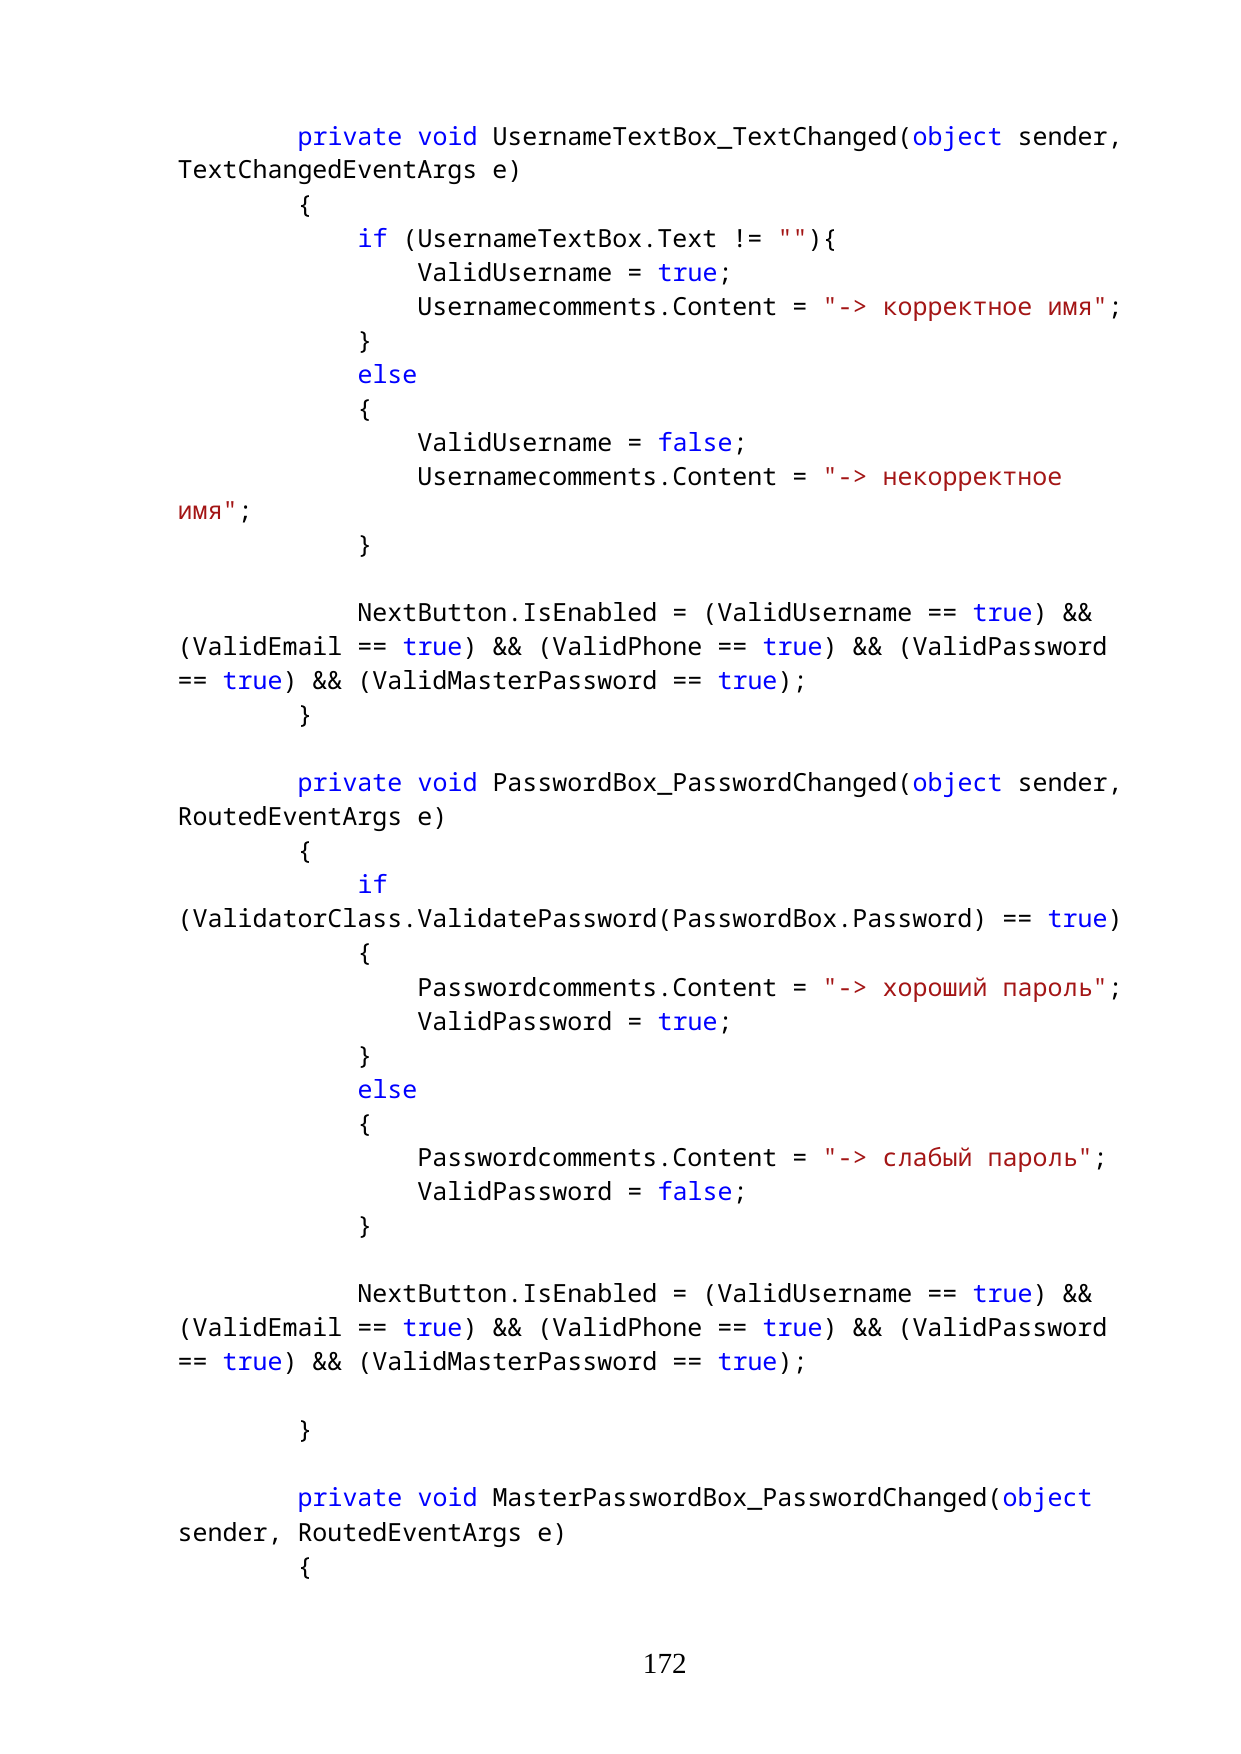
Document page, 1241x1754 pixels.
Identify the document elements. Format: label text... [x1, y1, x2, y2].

text if (UsernameTextBox.Text != ""){ [177, 220, 1152, 254]
text else [177, 1071, 1152, 1105]
text { [177, 1548, 1152, 1582]
text { [177, 391, 1152, 425]
text ValidPassword = false; [177, 1173, 1152, 1208]
text { [177, 1105, 1152, 1139]
text } [177, 322, 1152, 357]
text else [177, 357, 1152, 391]
text private void PasswordBox_PasswordChanged(object sender, RoutedEventArgs e) [177, 765, 1152, 833]
text if (ValidatorClass.ValidatePassword(PasswordBox.Password) == true) [177, 867, 1152, 935]
text NextButton.IsEnabled = (ValidUsername == true) && (ValidEmail == true) && (ValidPhone == true) && (ValidPassword == true) && (ValidMasterPassword == true); [177, 1276, 1152, 1378]
text Passwordcomments.Content = "-> слабый пароль"; [177, 1139, 1152, 1173]
text NextButton.IsEnabled = (ValidUsername == true) && (ValidEmail == true) && (ValidPhone == true) && (ValidPassword == true) && (ValidMasterPassword == true); [177, 594, 1152, 697]
text ValidUsername = false; [177, 425, 1152, 459]
text Usernamecomments.Content = "-> корректное имя"; [177, 288, 1152, 322]
text { [177, 186, 1152, 220]
text ValidPassword = true; [177, 1003, 1152, 1037]
text } [177, 697, 1152, 731]
text ValidUsername = true; [177, 254, 1152, 288]
text private void UsernameTextBox_TextChanged(object sender, TextChangedEventArgs e) [177, 118, 1152, 186]
text { [177, 935, 1152, 969]
text } [177, 1037, 1152, 1071]
text { [177, 833, 1152, 867]
text } [177, 1412, 1152, 1446]
text } [177, 527, 1152, 561]
text Usernamecomments.Content = "-> некорректное имя"; [177, 459, 1152, 527]
text } [177, 1208, 1152, 1242]
text private void MasterPasswordBox_PasswordChanged(object sender, RoutedEventArgs e) [177, 1480, 1152, 1548]
text Passwordcomments.Content = "-> хороший пароль"; [177, 969, 1152, 1003]
